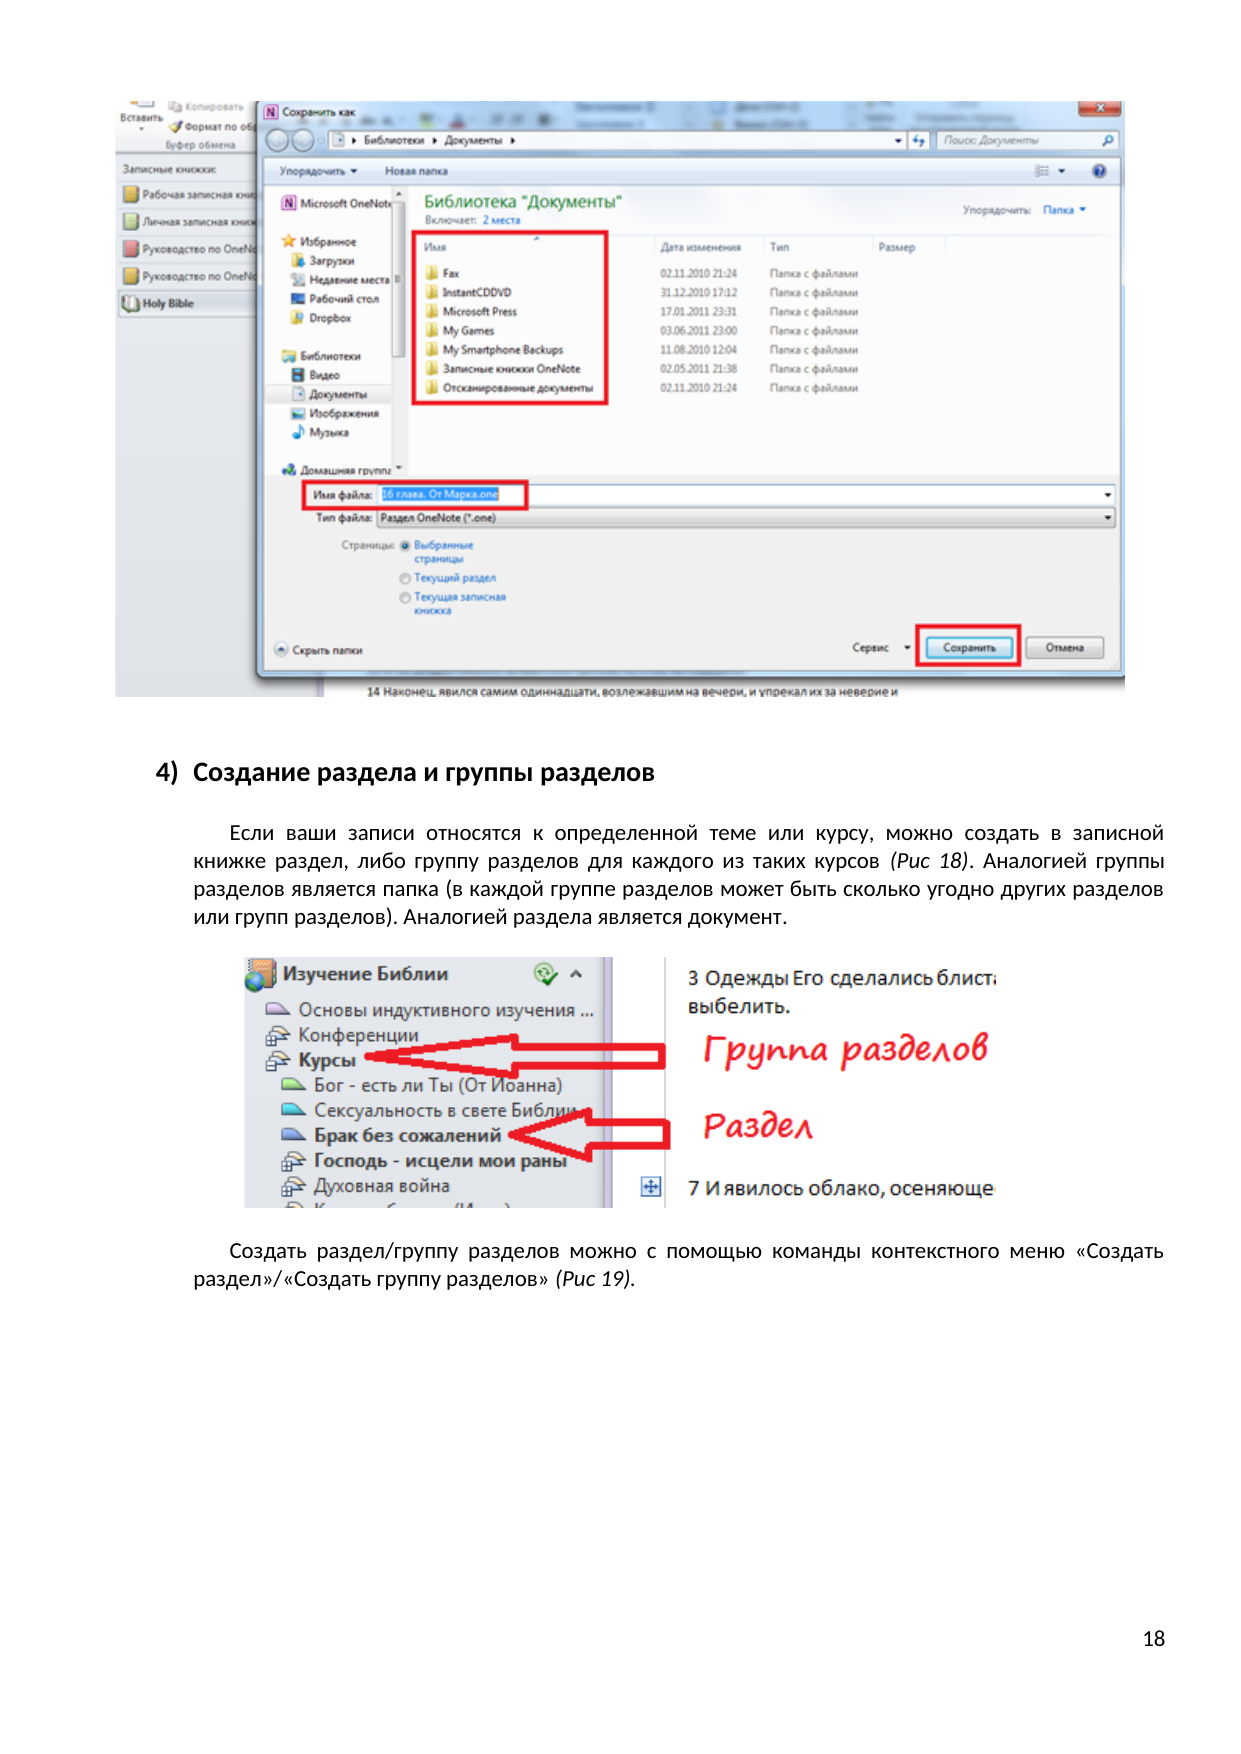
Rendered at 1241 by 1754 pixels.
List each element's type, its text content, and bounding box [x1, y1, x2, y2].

text Создать раздел/группу разделов можно с помощью команды контекстного меню «Создать раздел»/«Создать группу разделов» (Рис 19). [193, 1236, 1165, 1292]
picture [244, 957, 996, 1208]
picture [115, 101, 1125, 697]
subtitle Создание раздела и группы разделов [156, 754, 1165, 789]
text Если ваши записи относятся к определенной теме или курсу, можно создать в записной книжке раздел, либо группу разделов для каждого из таких курсов (Рис 18). Аналогией группы разделов является папка (в каждой группе разделов может быть сколько угодно других разделов или групп разделов). Аналогией раздела является документ. [193, 818, 1165, 930]
